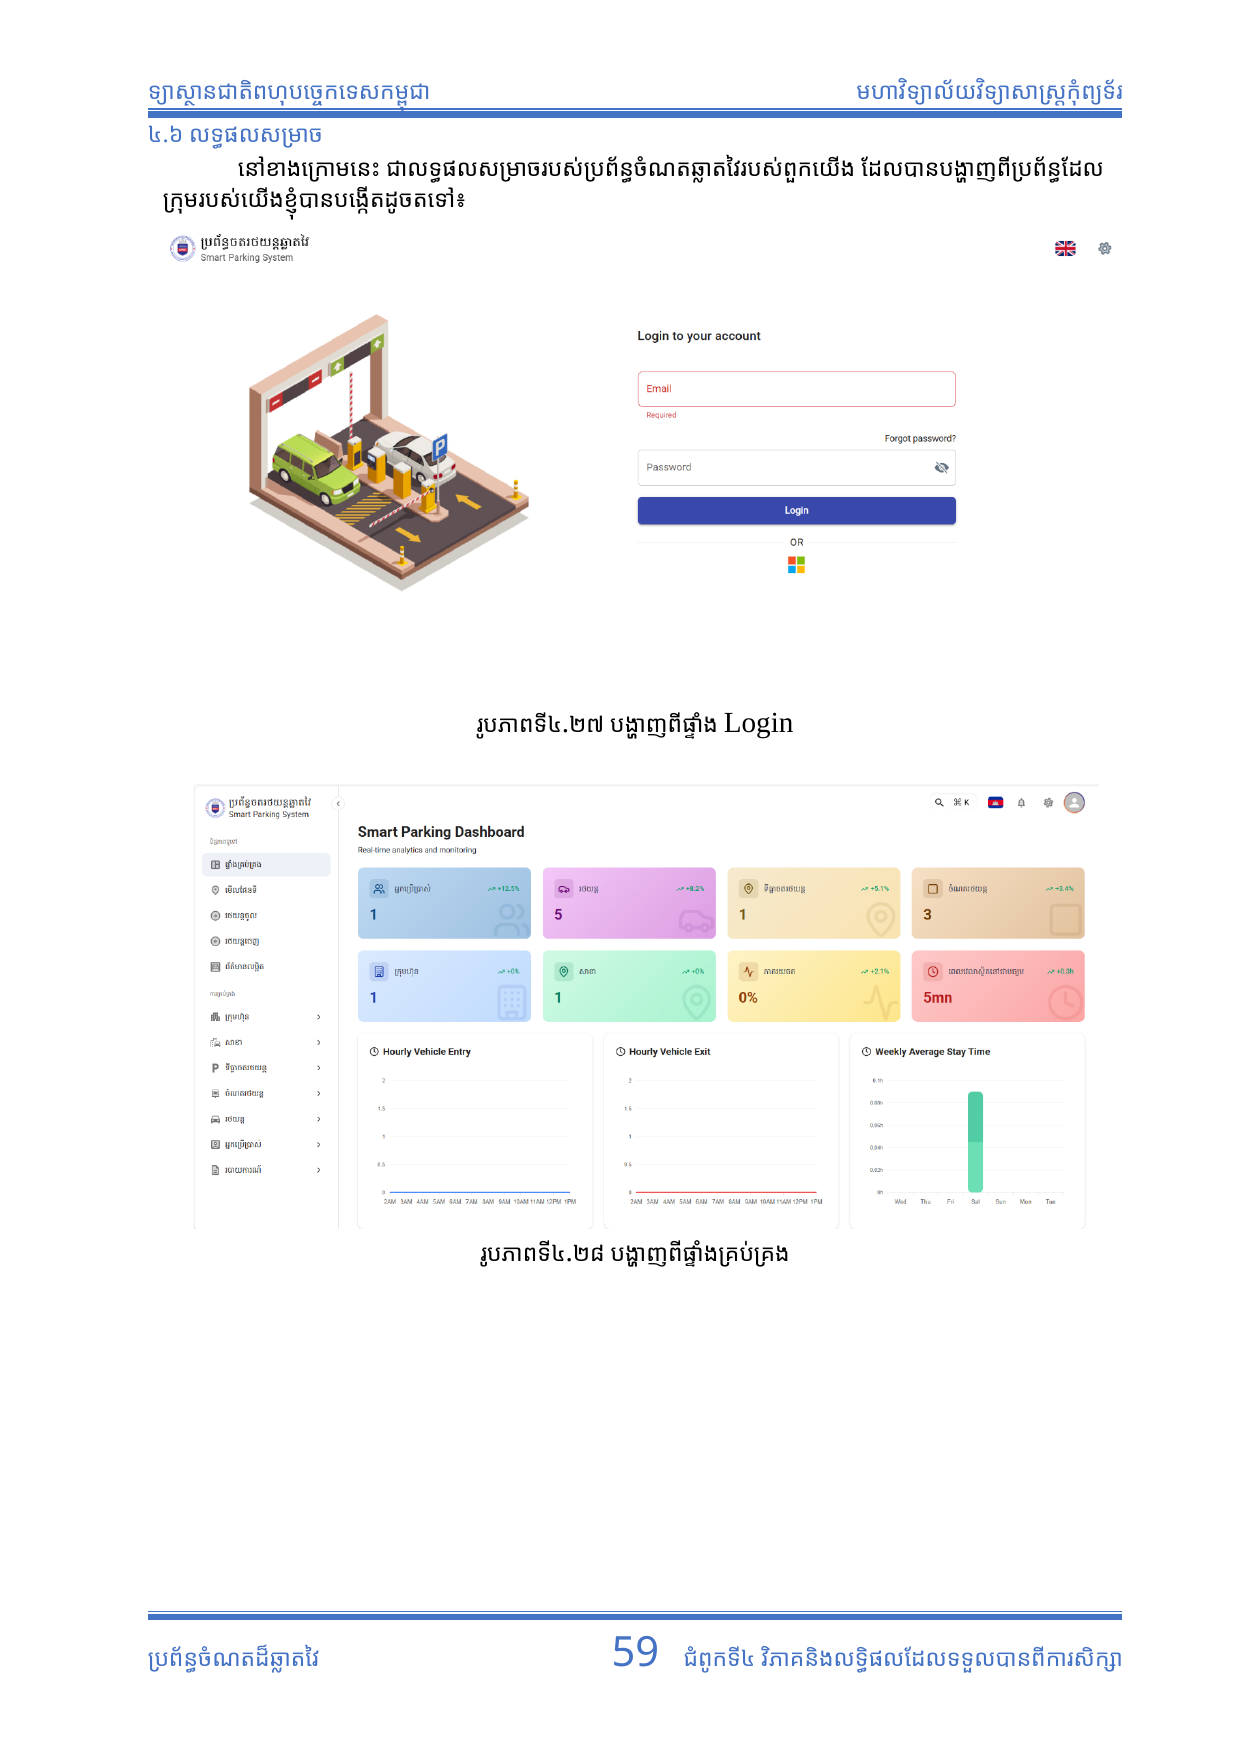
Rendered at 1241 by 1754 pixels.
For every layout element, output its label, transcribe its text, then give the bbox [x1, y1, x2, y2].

text ៤.៦ លទ្ធផលសម្រាច [148, 118, 1122, 149]
text នៅខាងក្រោមនេះ ជាលទ្ធផលសម្រាចរបស់ប្រព័ន្ធចំណតឆ្លាតវៃរបស់ពួកយើង ដែលបានបង្ហាញពីប្រព័ន្ធដែលក្រុមរបស់យើងខ្ញុំបានបង្កើតដូចតទៅ៖ [163, 152, 1122, 214]
picture [156, 220, 1132, 683]
picture [193, 784, 1100, 1229]
text រូបភាពទី៤.២៧ បង្ហាញពីផ្ទាំងLogin [148, 706, 1122, 740]
